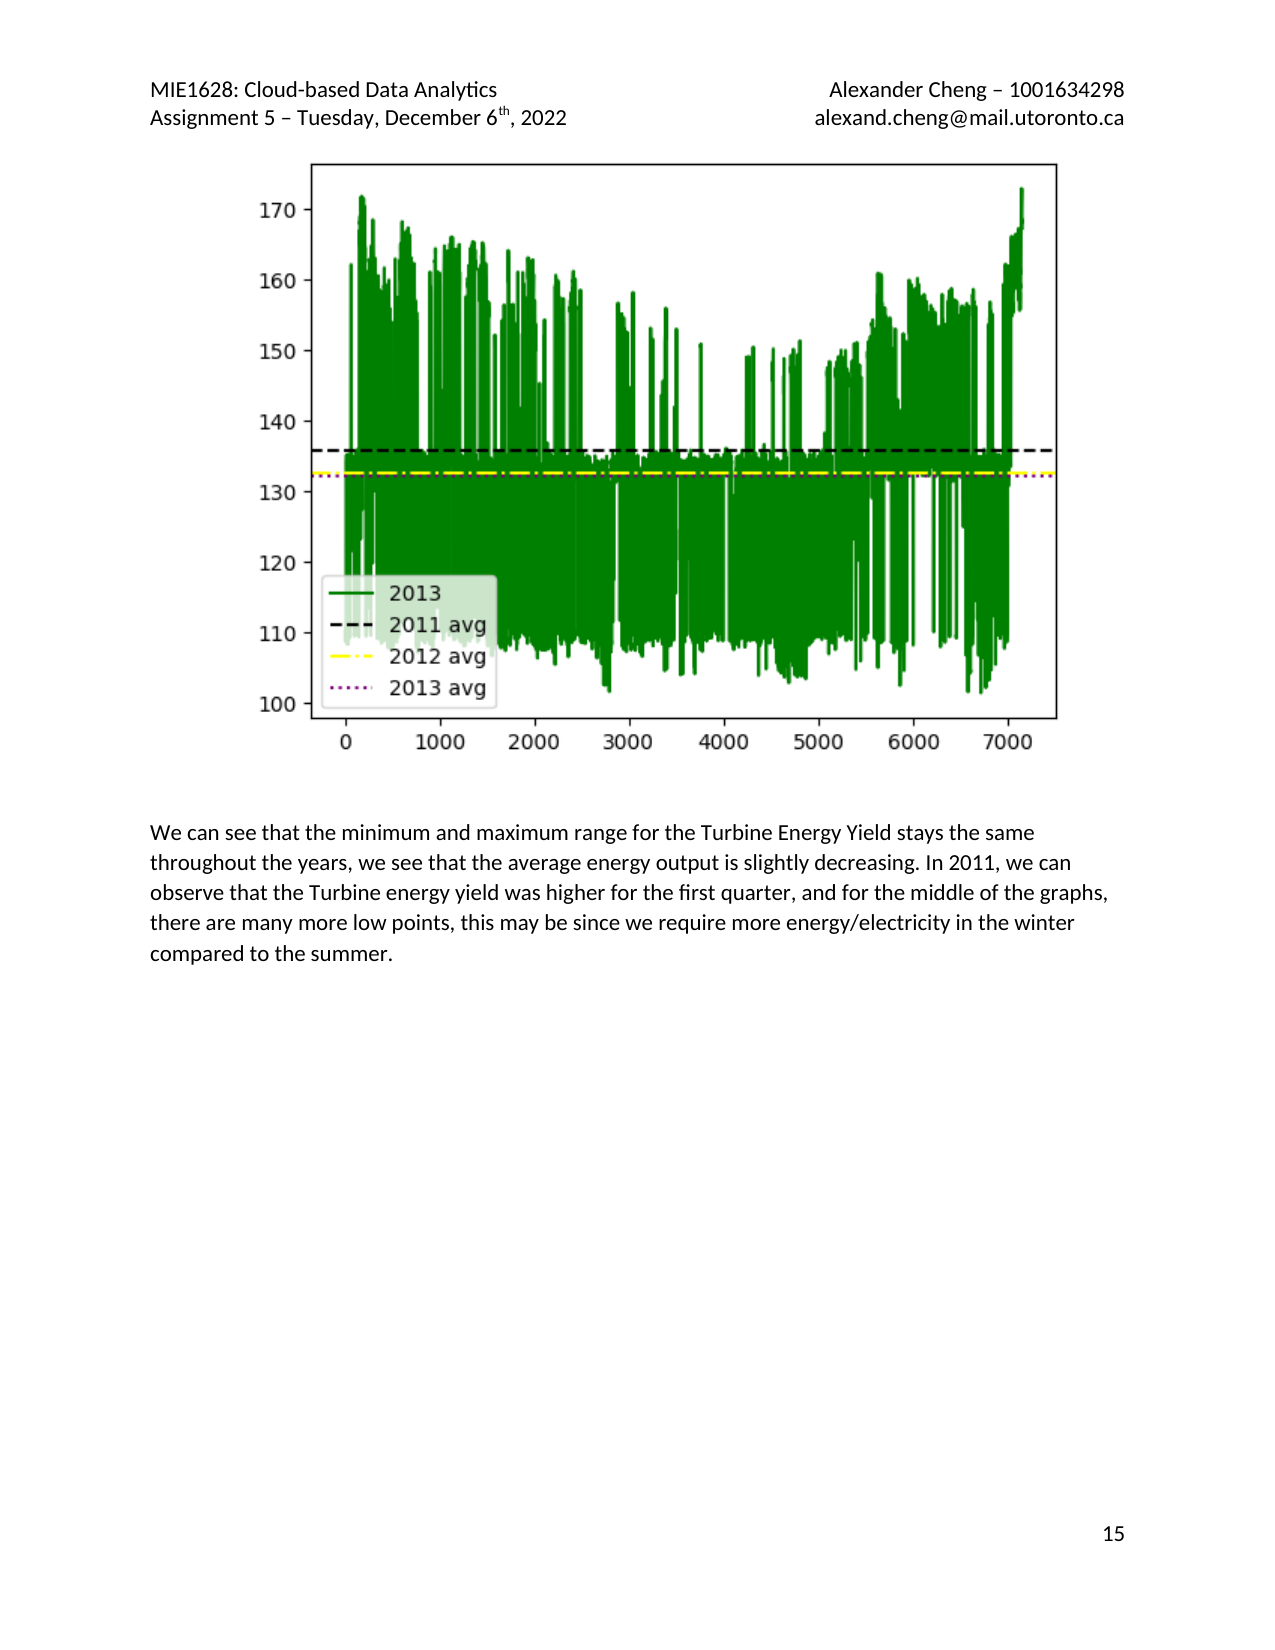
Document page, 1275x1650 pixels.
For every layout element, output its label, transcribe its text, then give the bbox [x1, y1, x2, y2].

text We can see that the minimum and maximum range for the Turbine Energy Yield stays the same throughout the years, we see that the average energy output is slightly decreasing. In 2011, we can observe that the Turbine energy yield was higher for the first quarter, and for the middle of the graphs, there are many more low points, this may be since we require more energy/electricity in the winter compared to the summer. [150, 788, 1125, 967]
picture [242, 150, 1071, 769]
